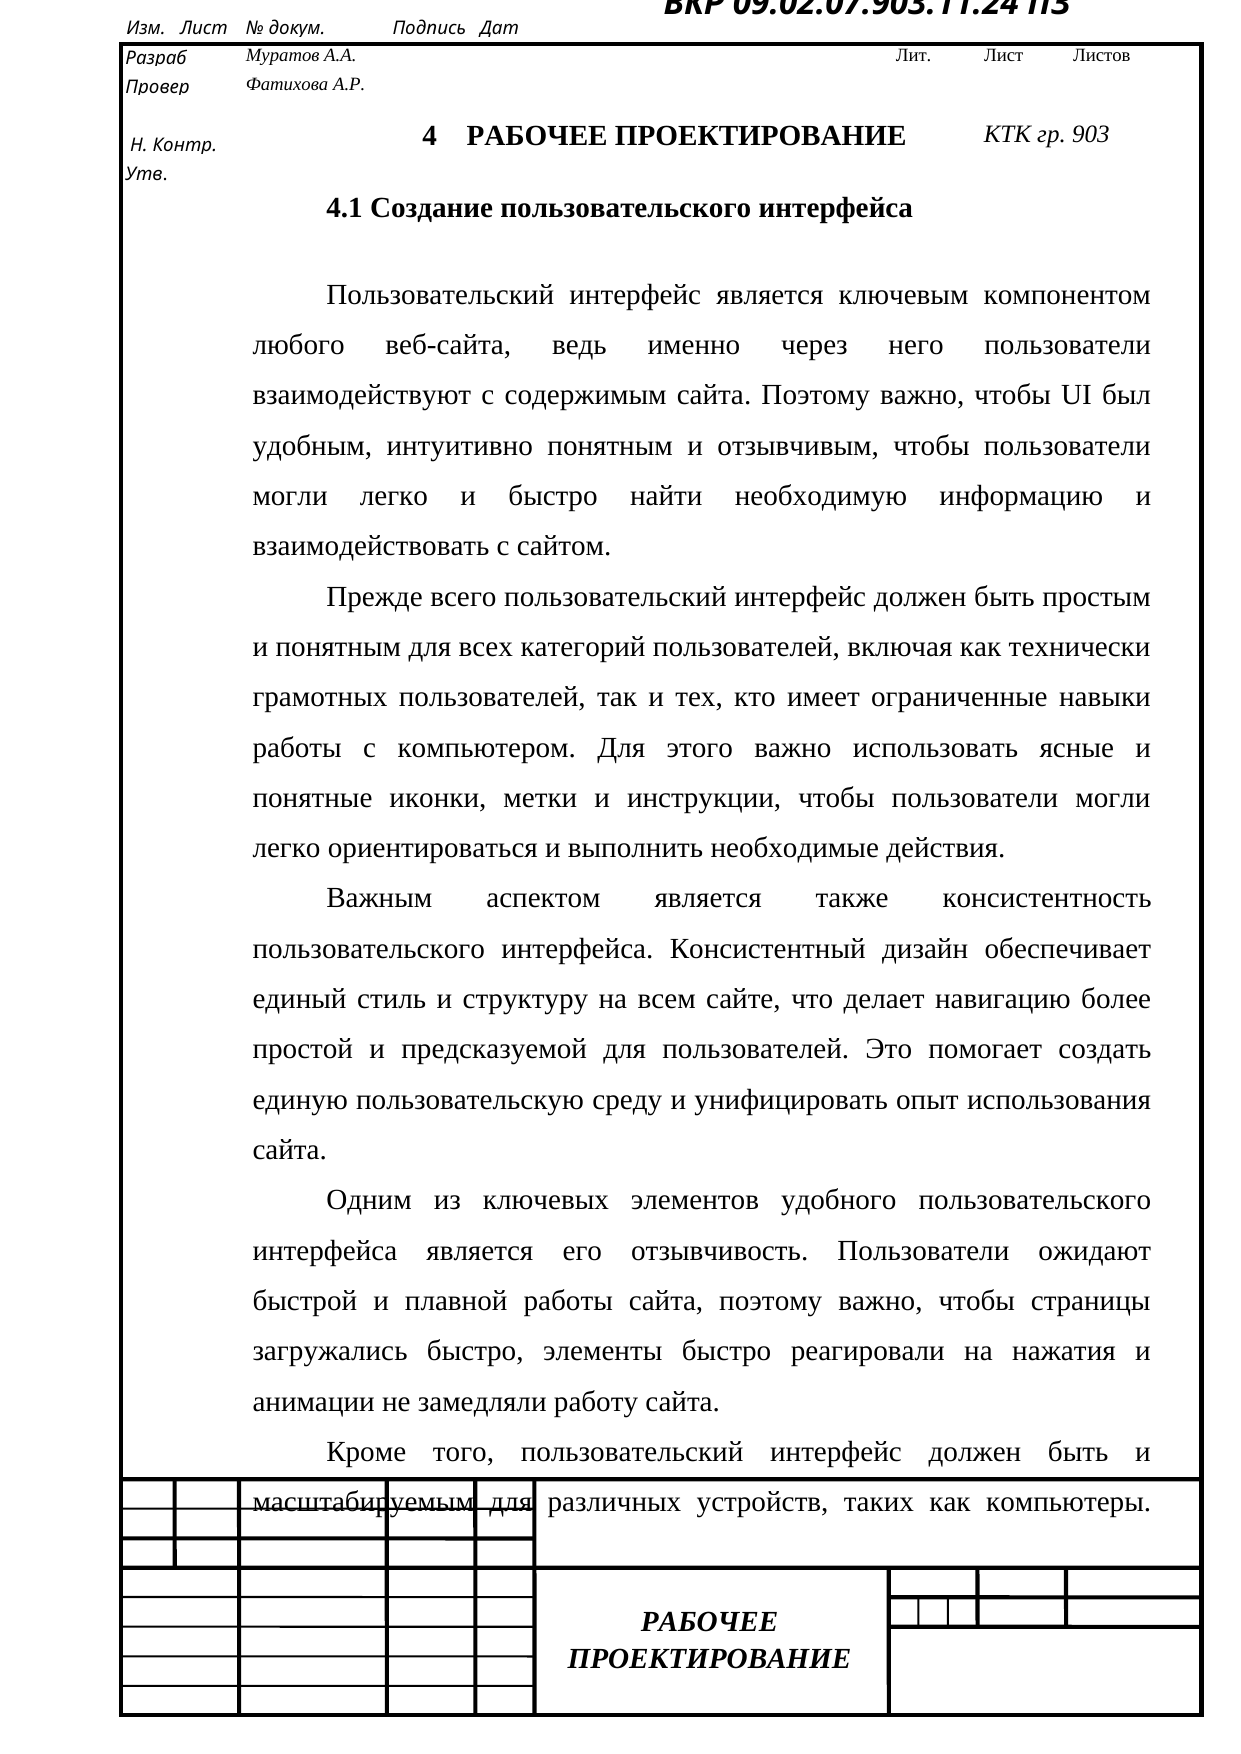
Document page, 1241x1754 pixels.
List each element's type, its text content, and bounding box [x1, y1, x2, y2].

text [252, 1434, 1152, 1518]
text Одним из ключевых элементов удобного пользовательского интерфейса является его отзывчивость. Пользователи ожидают быстрой и плавной работы сайта, поэтому важно, чтобы страницы загружались быстро, элементы быстро реагировали на нажатия и анимации не замедляли работу сайта. [252, 1182, 1152, 1417]
text Важным аспектом является также консистентность пользовательского интерфейса. Консистентный дизайн обеспечивает единый стиль и структуру на всем сайте, что делает навигацию более простой и предсказуемой для пользователей. Это помогает создать единую пользовательскую среду и унифицировать опыт использования сайта. [252, 881, 1152, 1166]
subtitle 4.1 Создание пользовательского интерфейса [252, 190, 1152, 224]
text Пользовательский интерфейс является ключевым компонентом любого веб-сайта, ведь именно через него пользователи взаимодействуют с содержимым сайта. Поэтому важно, чтобы UI был удобным, интуитивно понятным и отзывчивым, чтобы пользователи могли легко и быстро найти необходимую информацию и взаимодействовать с сайтом. [252, 277, 1152, 562]
text Прежде всего пользовательский интерфейс должен быть простым и понятным для всех категорий пользователей, включая как технически грамотных пользователей, так и тех, кто имеет ограниченные навыки работы с компьютером. Для этого важно использовать ясные и понятные иконки, метки и инструкции, чтобы пользователи могли легко ориентироваться и выполнить необходимые действия. [252, 579, 1152, 864]
subtitle РАБОЧЕЕ ПРОЕКТИРОВАНИЕ [177, 118, 1152, 152]
